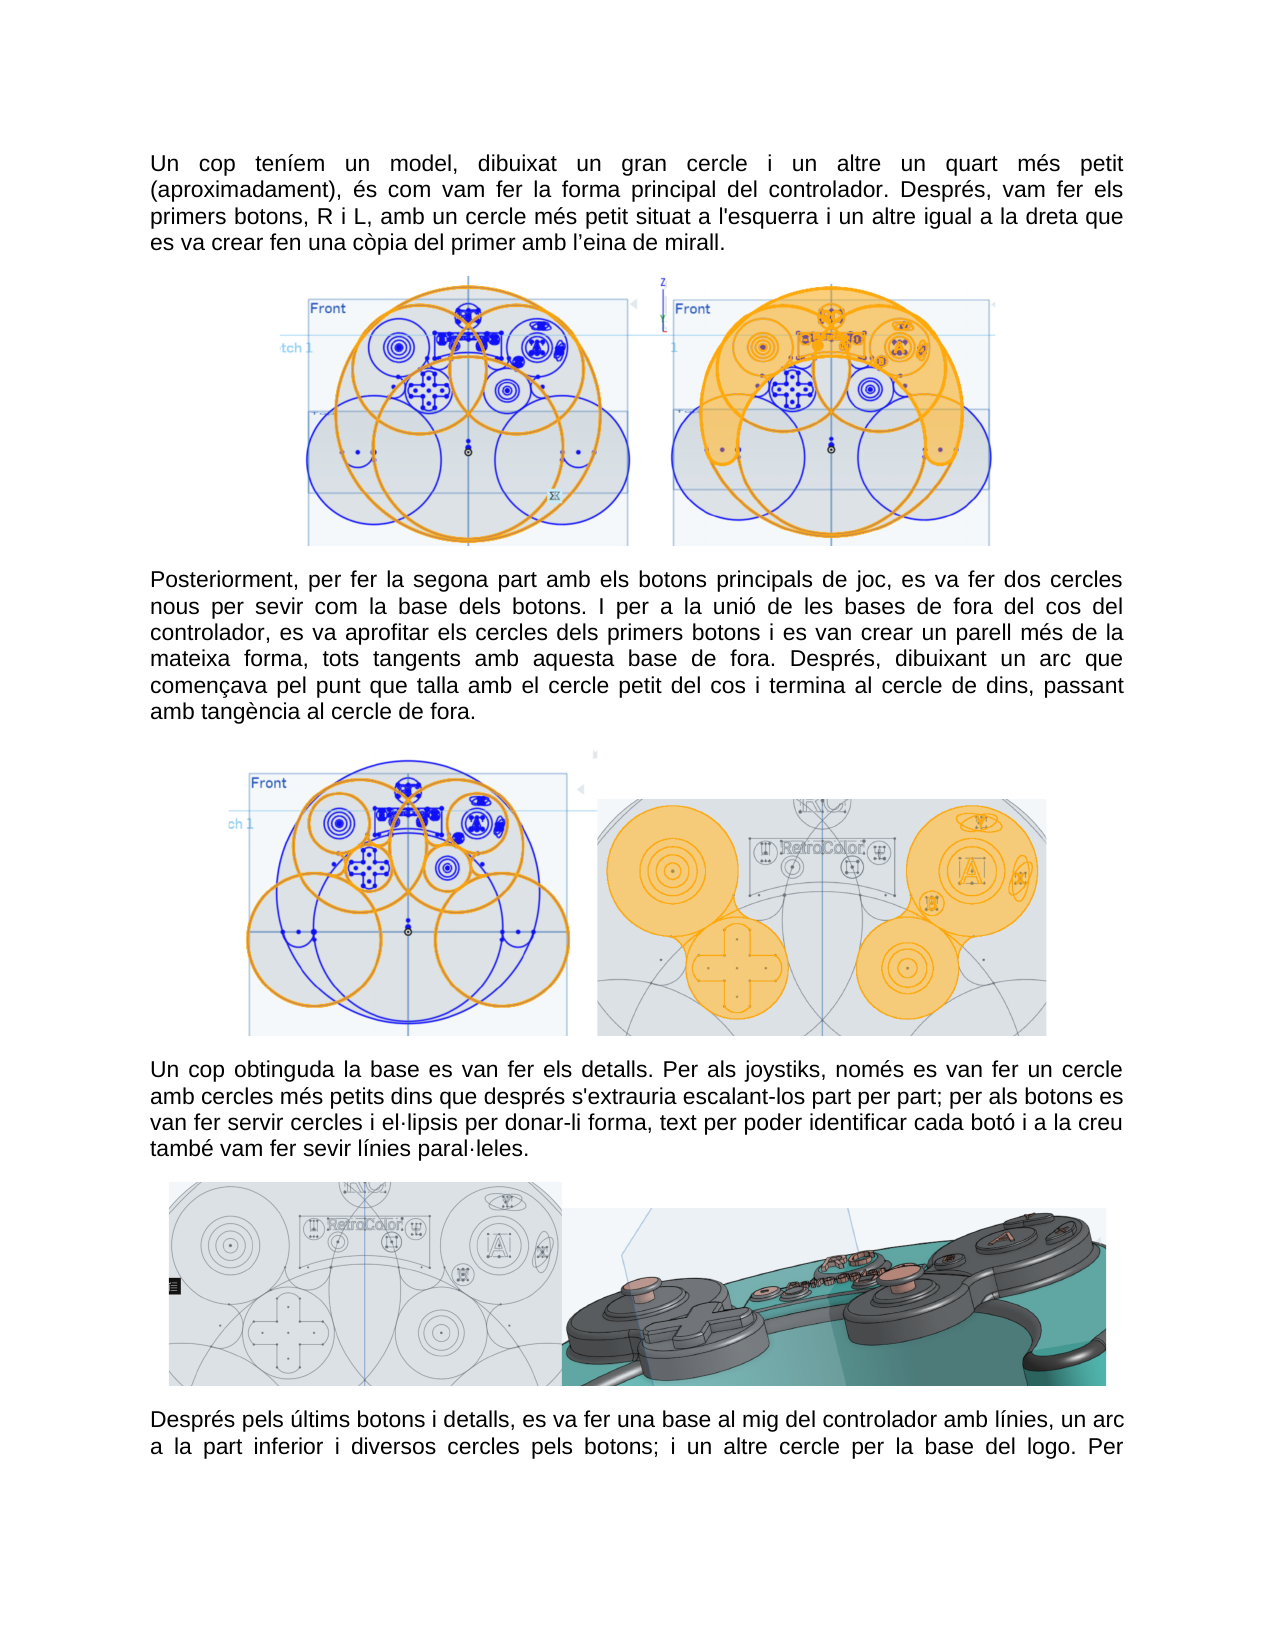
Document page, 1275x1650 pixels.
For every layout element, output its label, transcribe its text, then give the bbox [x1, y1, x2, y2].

text Un cop obtinguda la base es van fer els detalls. Per als joystiks, només es van fer un cercle amb cercles més petits dins que després s'extrauria escalant-los part per part; per als botons es van fer servir cercles i el·lipsis per donar-li forma, text per poder identificar cada botó i a la creu també vam fer sevir línies paral·leles. [150, 1056, 1125, 1162]
text Posteriorment, per fer la segona part amb els botons principals de joc, es va fer dos cercles nous per sevir com la base dels botons. I per a la unió de les bases de fora del cos del controlador, es va aprofitar els cercles dels primers botons i es van crear un parell més de la mateixa forma, tots tangents amb aquesta base de fora. Després, dibuixant un arc que començava pel punt que talla amb el cercle petit del cos i termina al cercle de dins, passant amb tangència al cercle de fora. [150, 566, 1125, 724]
picture [228, 745, 1047, 1036]
text Un cop teníem un model, dibuixat un gran cercle i un altre un quart més petit (aproximadament), és com vam fer la forma principal del controlador. Després, vam fer els primers botons, R i L, amb un cercle més petit situat a l'esquerra i un altre igual a la dreta que es va crear fen una còpia del primer amb l’eina de mirall. [150, 150, 1125, 255]
picture [168, 1182, 1107, 1386]
picture [279, 276, 996, 546]
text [150, 1406, 1125, 1459]
